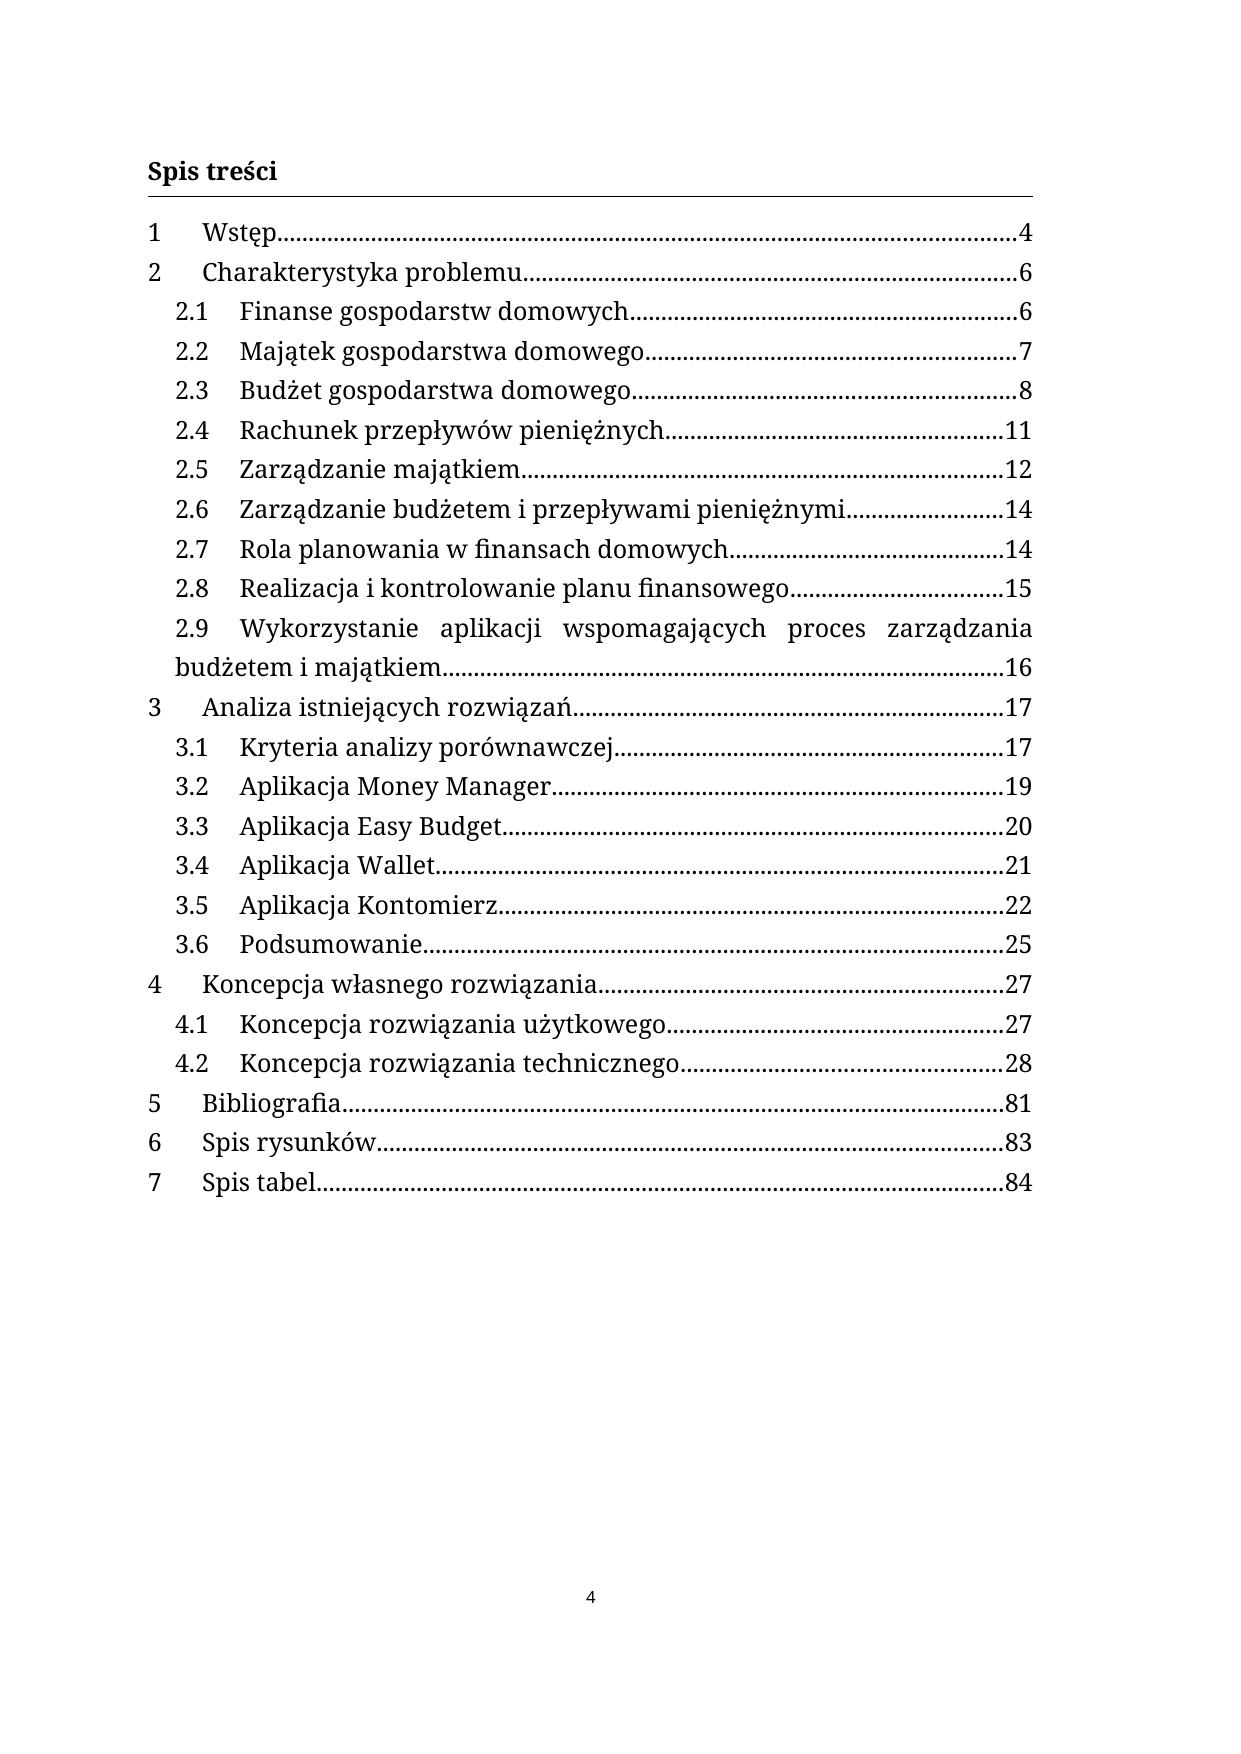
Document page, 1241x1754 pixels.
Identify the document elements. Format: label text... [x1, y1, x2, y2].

text 2.8 Realizacja i kontrolowanie planu finansowego 15 [175, 565, 1033, 605]
text 2 Charakterystyka problemu 6 [148, 249, 1033, 288]
text 3.6 Podsumowanie 25 [175, 922, 1033, 961]
text 2.3 Budżet gospodarstwa domowego 8 [175, 367, 1033, 407]
text 5 Bibliografia 81 [148, 1080, 1033, 1119]
text 2.2 Majątek gospodarstwa domowego 7 [175, 328, 1033, 367]
text 7 Spis tabel 84 [148, 1159, 1033, 1199]
text 4.1 Koncepcja rozwiązania użytkowego 27 [175, 1001, 1033, 1040]
text 3.1 Kryteria analizy porównawczej 17 [175, 724, 1033, 763]
text 2.4 Rachunek przepływów pieniężnych 11 [175, 407, 1033, 447]
text 2.6 Zarządzanie budżetem i przepływami pieniężnymi 14 [175, 486, 1033, 526]
text 4.2 Koncepcja rozwiązania technicznego 28 [175, 1040, 1033, 1080]
text 2.7 Rola planowania w finansach domowych 14 [175, 526, 1033, 565]
text 3.3 Aplikacja Easy Budget 20 [175, 803, 1033, 842]
text 1 Wstęp 4 [148, 209, 1033, 249]
text 6 Spis rysunków 83 [148, 1119, 1033, 1159]
text 3.5 Aplikacja Kontomierz 22 [175, 882, 1033, 922]
text 3.2 Aplikacja Money Manager 19 [175, 763, 1033, 803]
text 2.9 Wykorzystanie aplikacji wspomagających proces zarządzania budżetem i majątkiem 16 [175, 605, 1033, 684]
text 2.5 Zarządzanie majątkiem 12 [175, 447, 1033, 486]
text 4 Koncepcja własnego rozwiązania 27 [148, 961, 1033, 1001]
text 3 Analiza istniejących rozwiązań 17 [148, 684, 1033, 724]
text Spis treści [148, 148, 1033, 196]
text 2.1 Finanse gospodarstw domowych 6 [175, 288, 1033, 328]
text 3.4 Aplikacja Wallet 21 [175, 842, 1033, 882]
